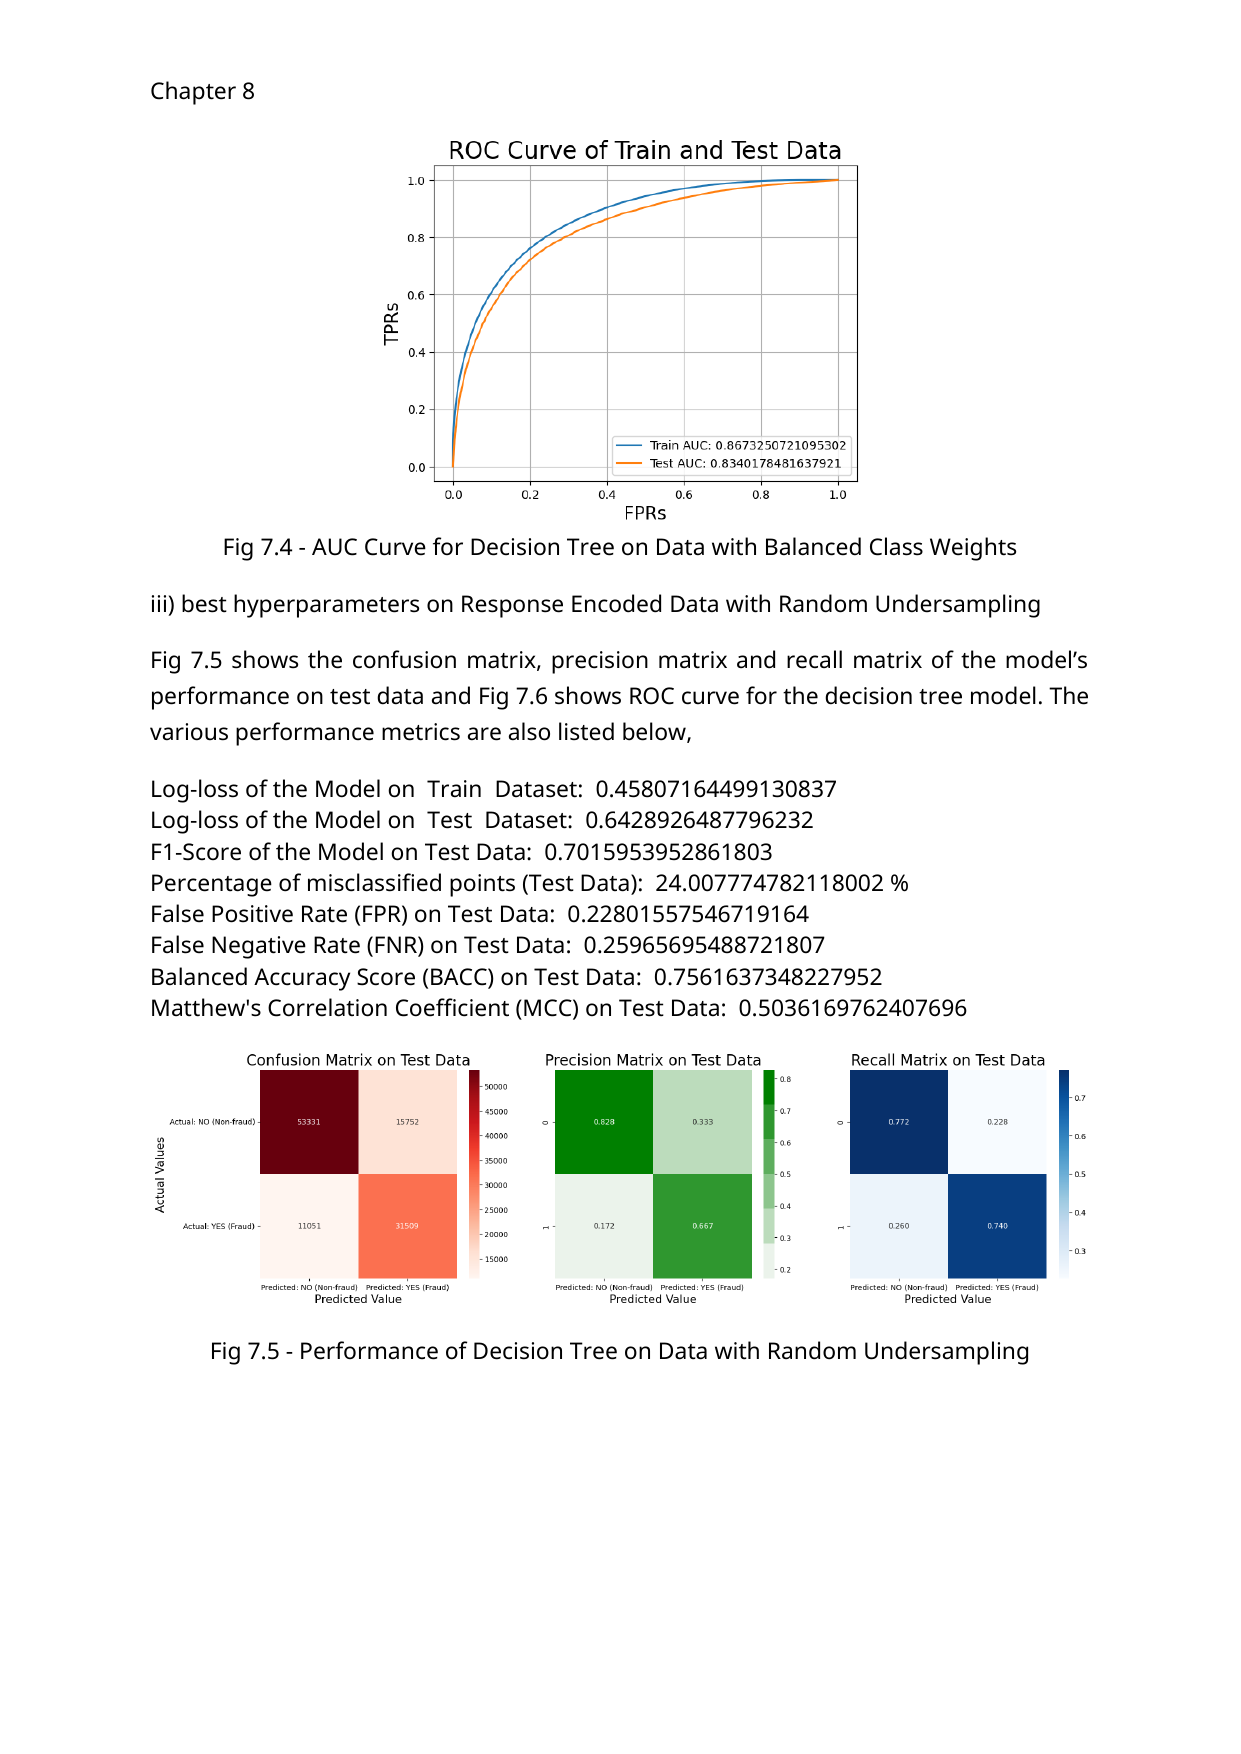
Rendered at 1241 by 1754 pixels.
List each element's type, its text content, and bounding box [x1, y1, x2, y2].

picture [150, 1048, 1091, 1310]
text Fig 7.4 - AUC Curve for Decision Tree on Data with Balanced Class Weights [150, 531, 1090, 562]
text Log-loss of the Model on Test Dataset: 0.6428926487796232 [150, 804, 1090, 836]
picture [376, 131, 865, 531]
text Log-loss of the Model on Train Dataset: 0.45807164499130837 [150, 773, 1090, 804]
text False Positive Rate (FPR) on Test Data: 0.22801557546719164 [150, 898, 1090, 929]
text Fig 7.5 shows the confusion matrix, precision matrix and recall matrix of the model’s performance on test data and Fig 7.6 shows ROC curve for the decision tree model. The various performance metrics are also listed below, [150, 644, 1090, 747]
text Matthew's Correlation Coefficient (MCC) on Test Data: 0.5036169762407696 [150, 992, 1090, 1023]
text Percentage of misclassified points (Test Data): 24.007774782118002 % [150, 867, 1090, 898]
text F1-Score of the Model on Test Data: 0.7015953952861803 [150, 836, 1090, 867]
text Balanced Accuracy Score (BACC) on Test Data: 0.7561637348227952 [150, 961, 1090, 992]
text iii) best hyperparameters on Response Encoded Data with Random Undersampling [150, 588, 1090, 619]
text Fig 7.5 - Performance of Decision Tree on Data with Random Undersampling [150, 1335, 1090, 1366]
text False Negative Rate (FNR) on Test Data: 0.25965695488721807 [150, 929, 1090, 961]
